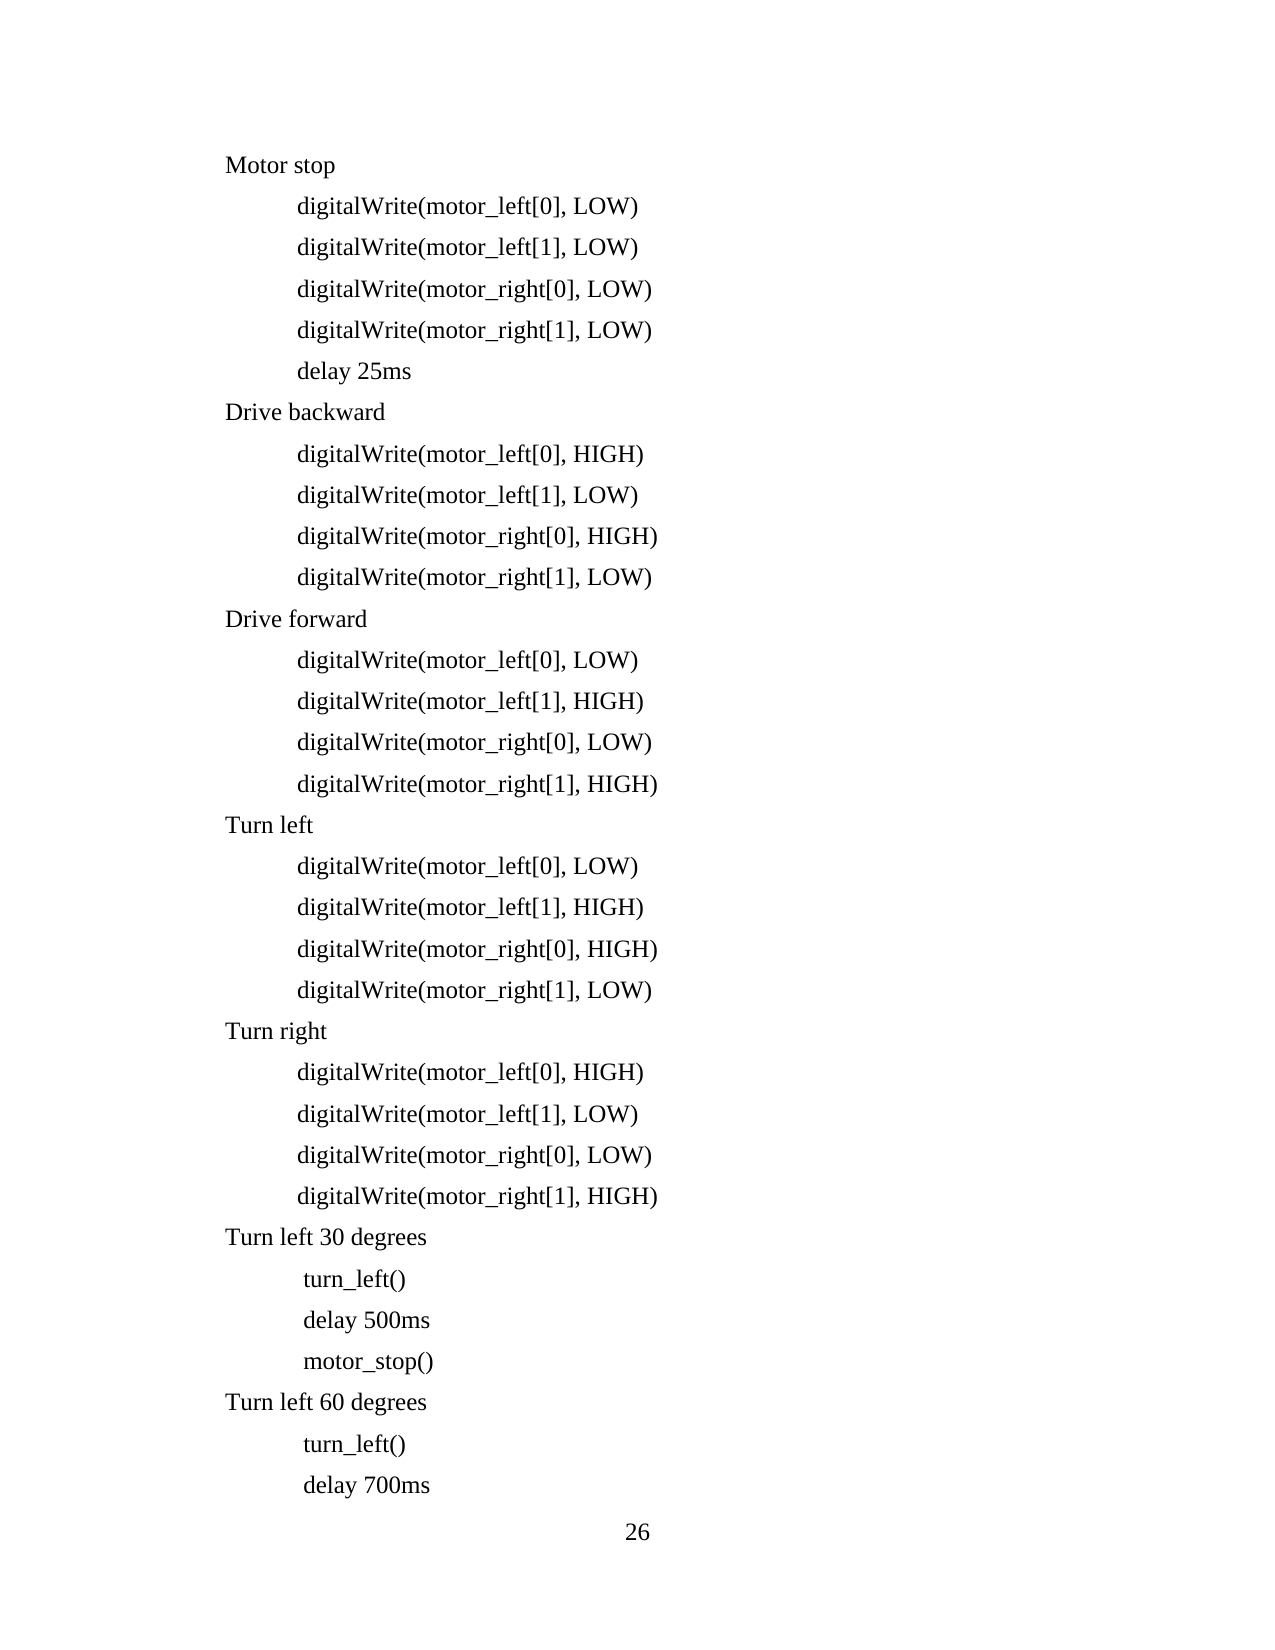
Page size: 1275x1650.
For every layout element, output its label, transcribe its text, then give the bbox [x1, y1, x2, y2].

text digitalWrite(motor_right[1], LOW) [272, 562, 1125, 591]
text turn_left() [291, 1264, 1125, 1292]
text delay 700ms [291, 1470, 1125, 1499]
text digitalWrite(motor_left[1], LOW) [272, 1099, 1125, 1127]
text digitalWrite(motor_right[1], HIGH) [272, 1181, 1125, 1210]
text Motor stop [225, 150, 1125, 179]
text digitalWrite(motor_left[0], HIGH) [272, 1057, 1125, 1086]
text digitalWrite(motor_left[0], HIGH) [272, 439, 1125, 467]
text digitalWrite(motor_right[0], LOW) [272, 727, 1125, 756]
text digitalWrite(motor_left[1], LOW) [272, 480, 1125, 509]
text digitalWrite(motor_right[1], HIGH) [272, 769, 1125, 797]
text delay 25ms [272, 356, 1125, 385]
text Turn left 30 degrees [225, 1222, 1125, 1251]
text Turn left [225, 810, 1125, 839]
text digitalWrite(motor_right[1], LOW) [272, 975, 1125, 1004]
text Turn left 60 degrees [225, 1387, 1125, 1416]
text turn_left() [291, 1429, 1125, 1457]
text Turn right [225, 1016, 1125, 1045]
text digitalWrite(motor_left[0], LOW) [272, 191, 1125, 220]
text digitalWrite(motor_right[0], LOW) [272, 274, 1125, 302]
text digitalWrite(motor_left[1], LOW) [272, 232, 1125, 261]
text digitalWrite(motor_left[0], LOW) [272, 851, 1125, 880]
text Drive forward [225, 604, 1125, 632]
text Drive backward [225, 397, 1125, 426]
text digitalWrite(motor_right[0], LOW) [272, 1140, 1125, 1169]
text motor_stop() [291, 1346, 1125, 1375]
text digitalWrite(motor_right[0], HIGH) [272, 521, 1125, 550]
text digitalWrite(motor_left[0], LOW) [272, 645, 1125, 674]
text digitalWrite(motor_right[1], LOW) [272, 315, 1125, 344]
text digitalWrite(motor_right[0], HIGH) [272, 934, 1125, 962]
text digitalWrite(motor_left[1], HIGH) [272, 686, 1125, 715]
text digitalWrite(motor_left[1], HIGH) [272, 892, 1125, 921]
text delay 500ms [291, 1305, 1125, 1334]
